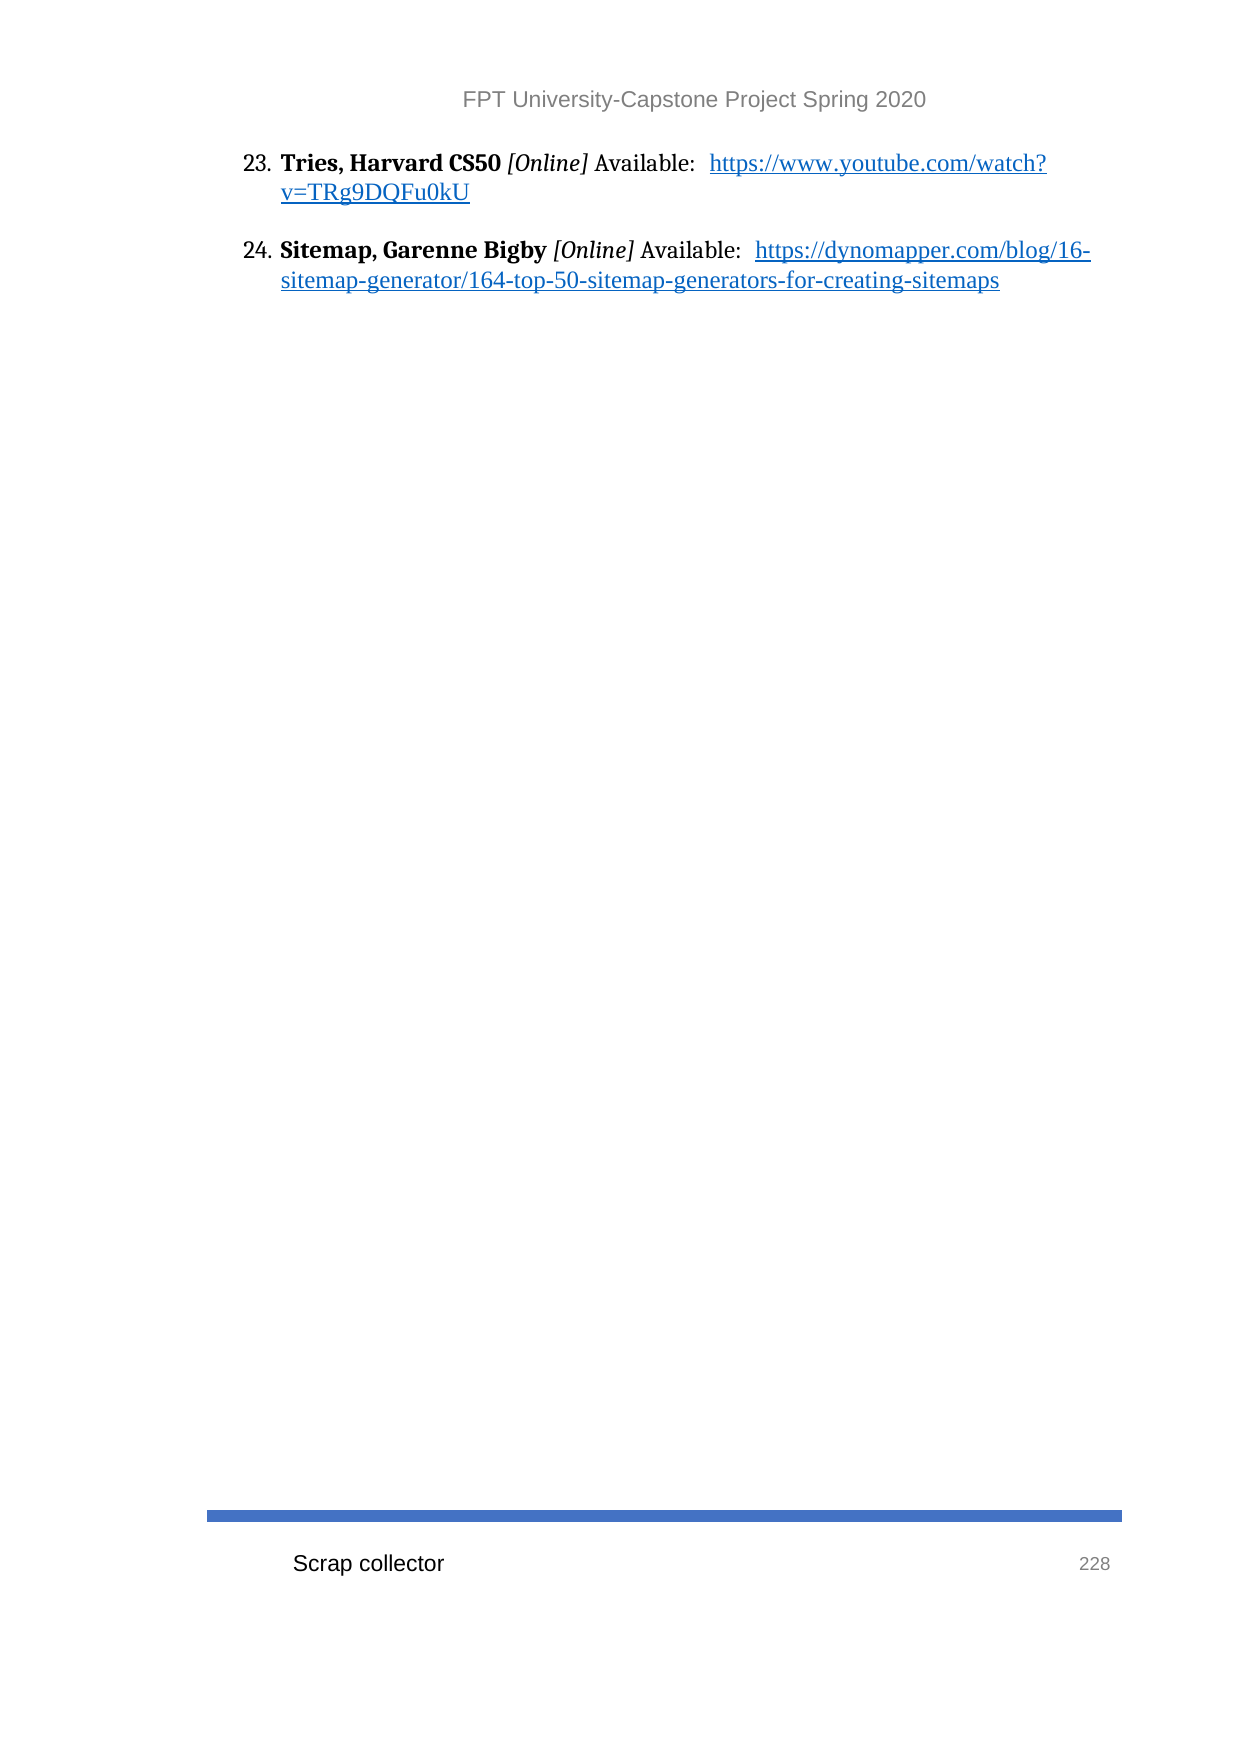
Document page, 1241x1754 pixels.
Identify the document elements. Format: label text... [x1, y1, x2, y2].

list Tries, Harvard CS50 [Online] Available: https://www.youtube.com/watch?v=TRg9DQFu0kU [243, 148, 1122, 206]
list Sitemap, Garenne Bigby [Online] Available: https://dynomapper.com/blog/16-sitemap-generator/164-top-50-sitemap-generators-for-creating-sitemaps [243, 235, 1122, 293]
